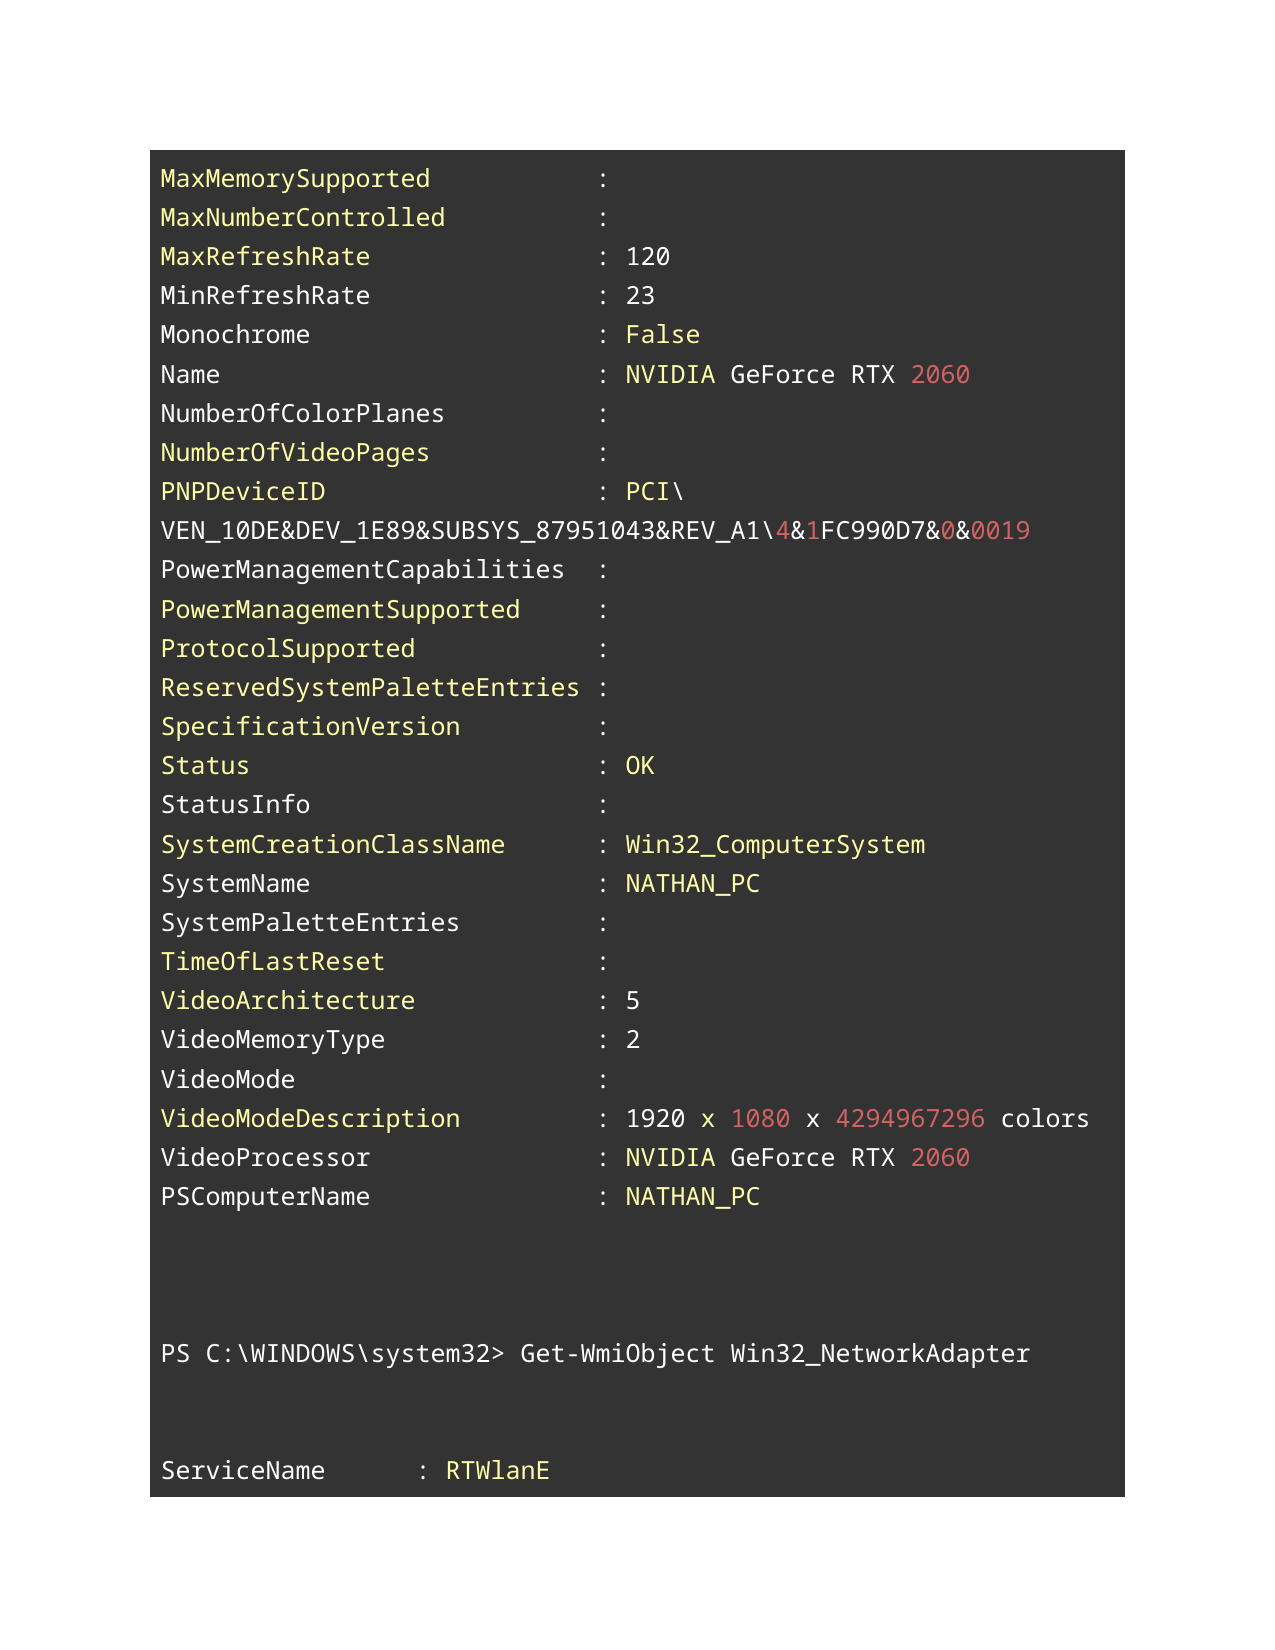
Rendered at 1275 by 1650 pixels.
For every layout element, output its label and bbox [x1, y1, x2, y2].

table_header [150, 150, 1125, 1497]
